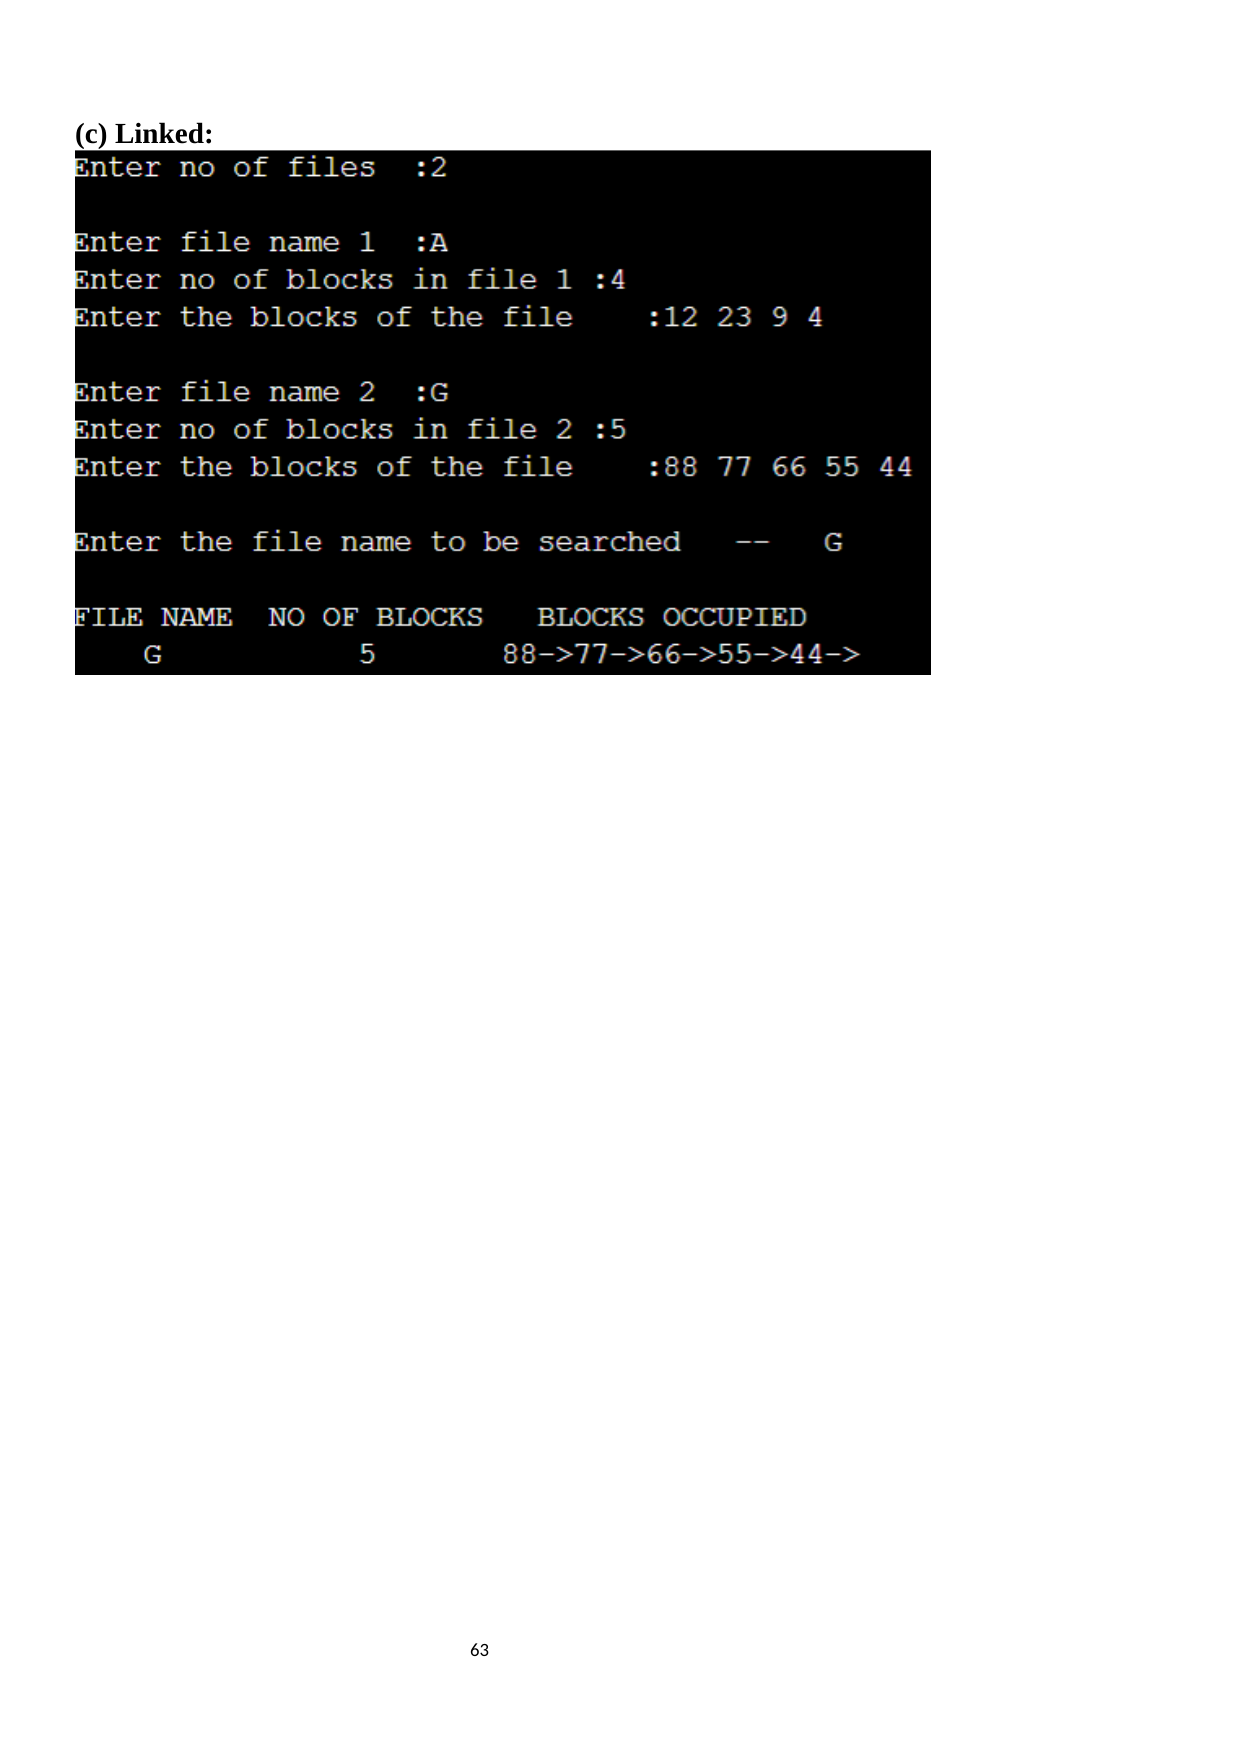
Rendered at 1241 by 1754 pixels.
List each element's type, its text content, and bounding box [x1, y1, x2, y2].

picture [75, 149, 931, 675]
list Linked: [75, 116, 1165, 149]
